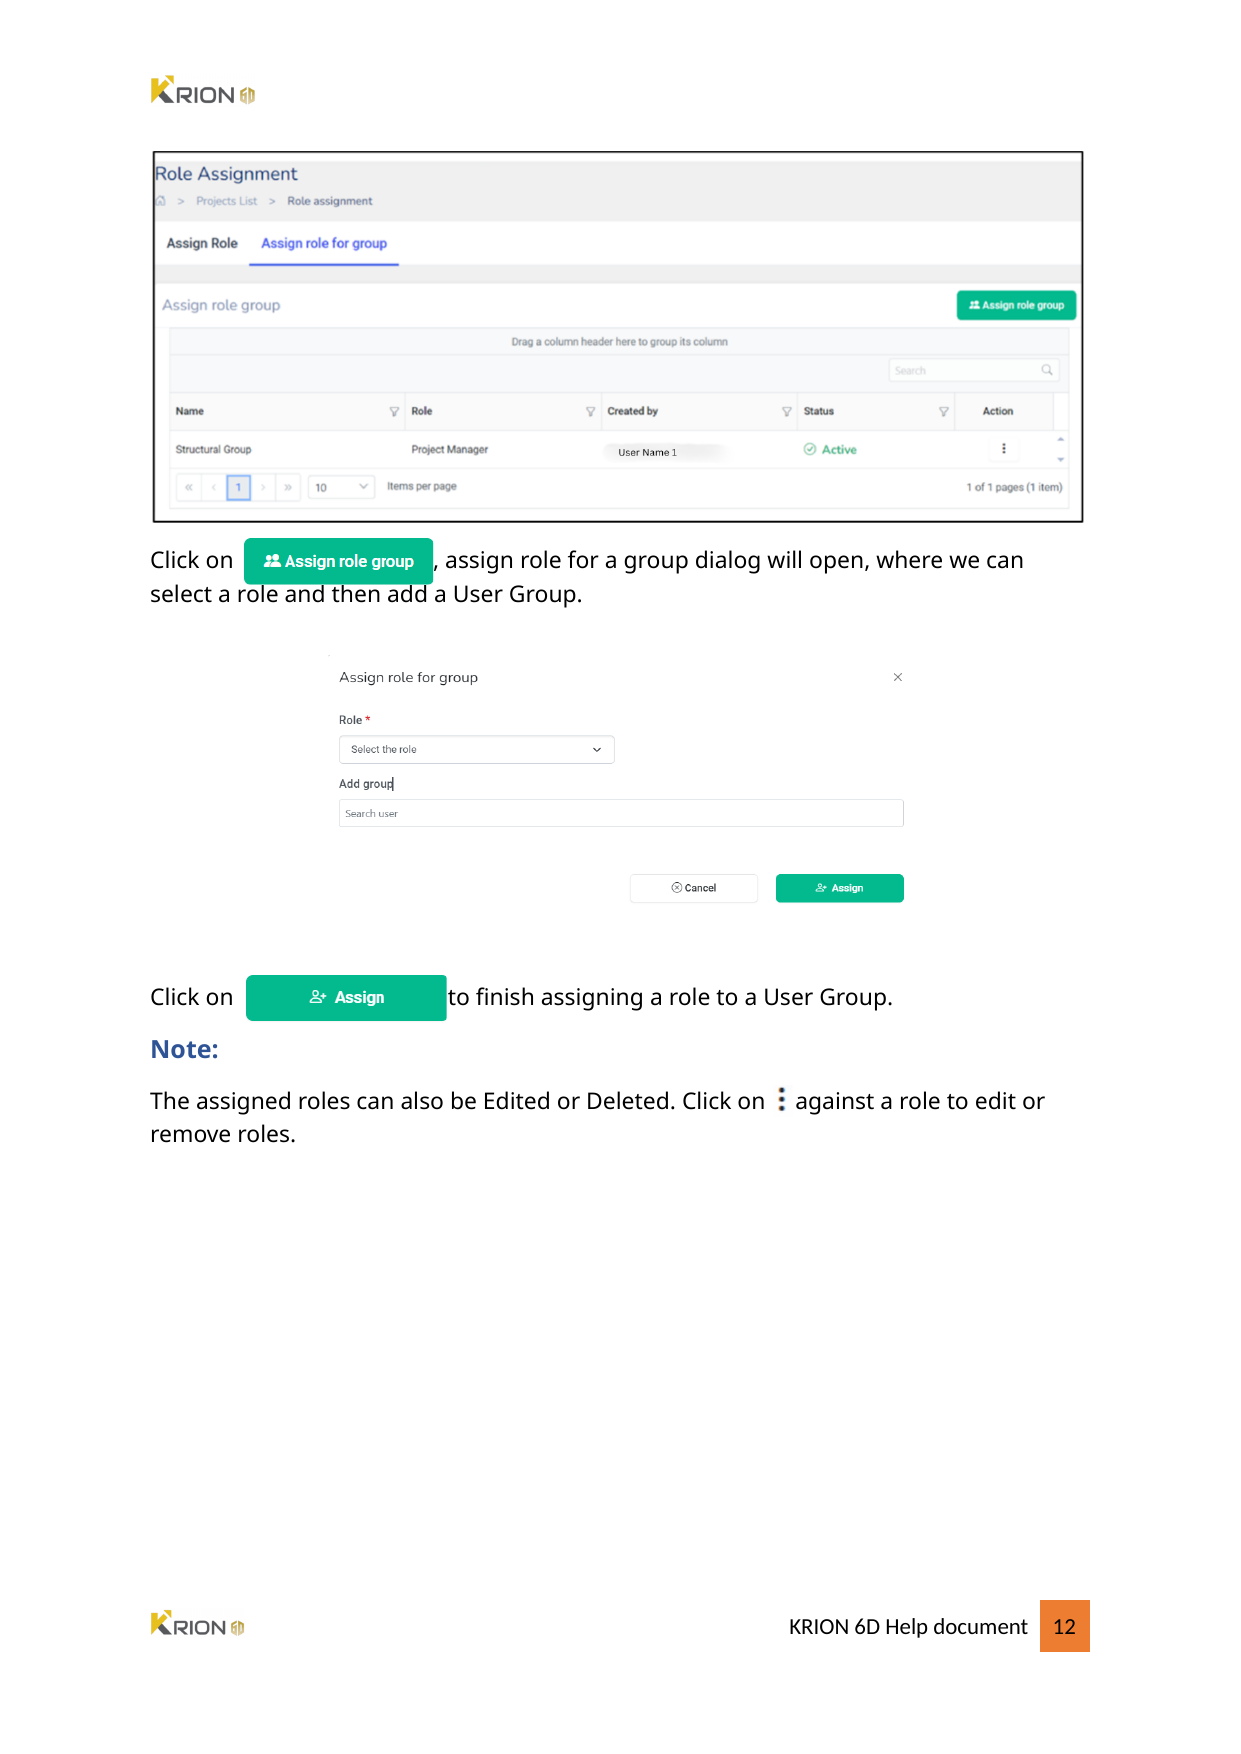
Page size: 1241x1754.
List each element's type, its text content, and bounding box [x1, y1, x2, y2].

picture [150, 151, 1091, 525]
text The assigned roles can also be Edited or Deleted. Click on against a role to edit or remove roles. [150, 1085, 1090, 1150]
text Click on to finish assigning a role to a User Group. [447, 981, 1090, 1012]
picture [328, 655, 912, 912]
text Note: [150, 1031, 1090, 1065]
picture [245, 970, 447, 1023]
picture [242, 536, 434, 585]
picture [773, 1085, 793, 1117]
picture [150, 1608, 246, 1638]
picture [150, 73, 257, 107]
text Click on , assign role for a group dialog will open, where we can select a role and then add a User Group. [150, 544, 1090, 609]
